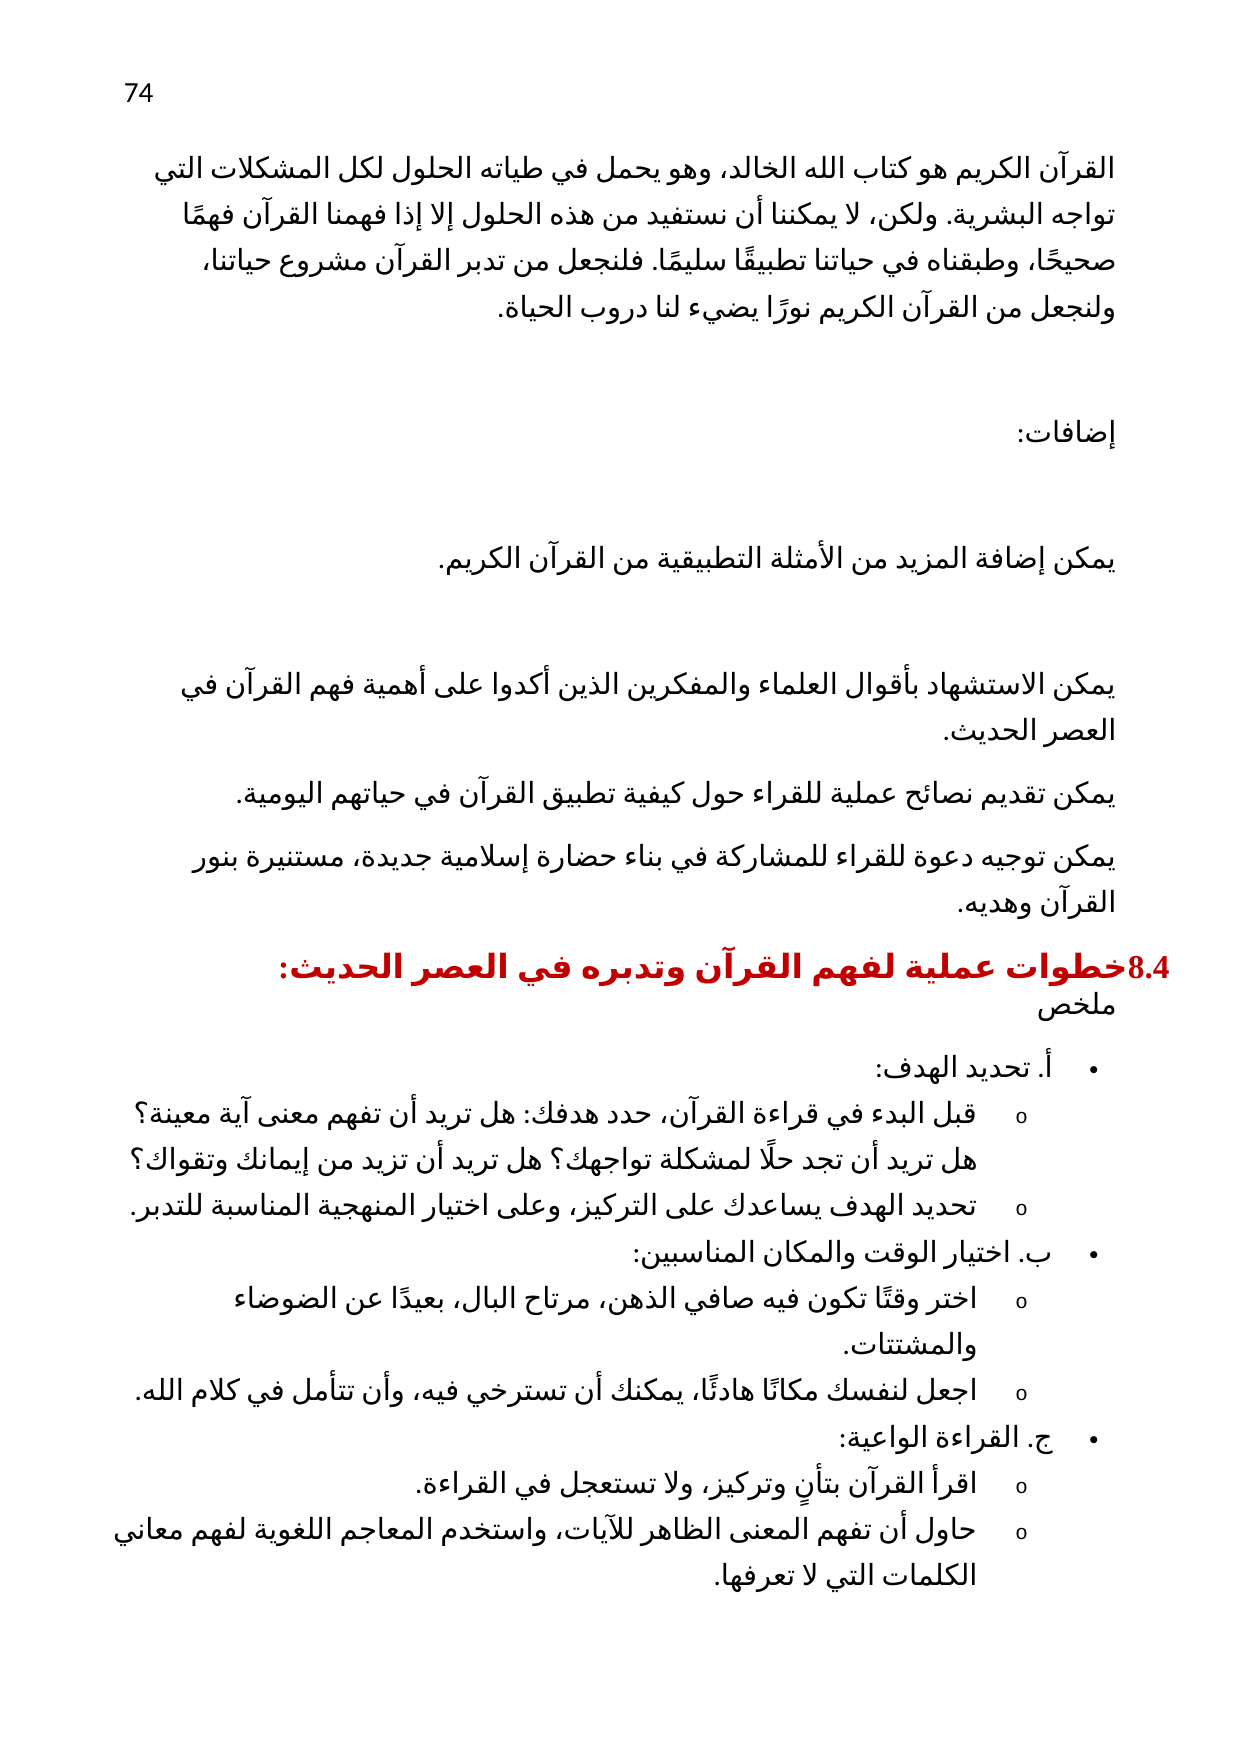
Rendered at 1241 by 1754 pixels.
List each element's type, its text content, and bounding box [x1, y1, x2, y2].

text يمكن الاستشهاد بأقوال العلماء والمفكرين الذين أكدوا على أهمية فهم القرآن في العصر الحديث. [112, 666, 1117, 748]
list اختر وقتًا تكون فيه صافي الذهن، مرتاح البال، بعيدًا عن الضوضاء والمشتتات. [112, 1280, 1015, 1362]
list ج. القراءة الواعية: [112, 1419, 1090, 1454]
list قبل البدء في قراءة القرآن، حدد هدفك: هل تريد أن تفهم معنى آية معينة؟ هل تريد أن تجد حلًا لمشكلة تواجهك؟ هل تريد أن تزيد من إيمانك وتقواك؟ [112, 1095, 1015, 1177]
subtitle خطوات عملية لفهم القرآن وتدبره في العصر الحديث: [112, 947, 1128, 986]
list اجعل لنفسك مكانًا هادئًا، يمكنك أن تسترخي فيه، وأن تتأمل في كلام الله. [112, 1372, 1015, 1408]
list تحديد الهدف يساعدك على التركيز، وعلى اختيار المنهجية المناسبة للتدبر. [112, 1187, 1015, 1223]
text يمكن توجيه دعوة للقراء للمشاركة في بناء حضارة إسلامية جديدة، مستنيرة بنور القرآن وهديه. [112, 838, 1117, 920]
text ملخص [112, 986, 1117, 1021]
list اقرأ القرآن بتأنٍ وتركيز، ولا تستعجل في القراءة. [112, 1465, 1015, 1501]
text يمكن تقديم نصائح عملية للقراء حول كيفية تطبيق القرآن في حياتهم اليومية. [112, 775, 1117, 811]
text القرآن الكريم هو كتاب الله الخالد، وهو يحمل في طياته الحلول لكل المشكلات التي تواجه البشرية. ولكن، لا يمكننا أن نستفيد من هذه الحلول إلا إذا فهمنا القرآن فهمًا صحيحًا، وطبقناه في حياتنا تطبيقًا سليمًا. فلنجعل من تدبر القرآن مشروع حياتنا، ولنجعل من القرآن الكريم نورًا يضيء لنا دروب الحياة. [112, 150, 1117, 324]
list ب. اختيار الوقت والمكان المناسبين: [112, 1234, 1090, 1269]
list حاول أن تفهم المعنى الظاهر للآيات، واستخدم المعاجم اللغوية لفهم معاني الكلمات التي لا تعرفها. [112, 1511, 1015, 1593]
text يمكن إضافة المزيد من الأمثلة التطبيقية من القرآن الكريم. [112, 540, 1117, 576]
text إضافات: [112, 414, 1117, 450]
list أ. تحديد الهدف: [112, 1049, 1090, 1084]
